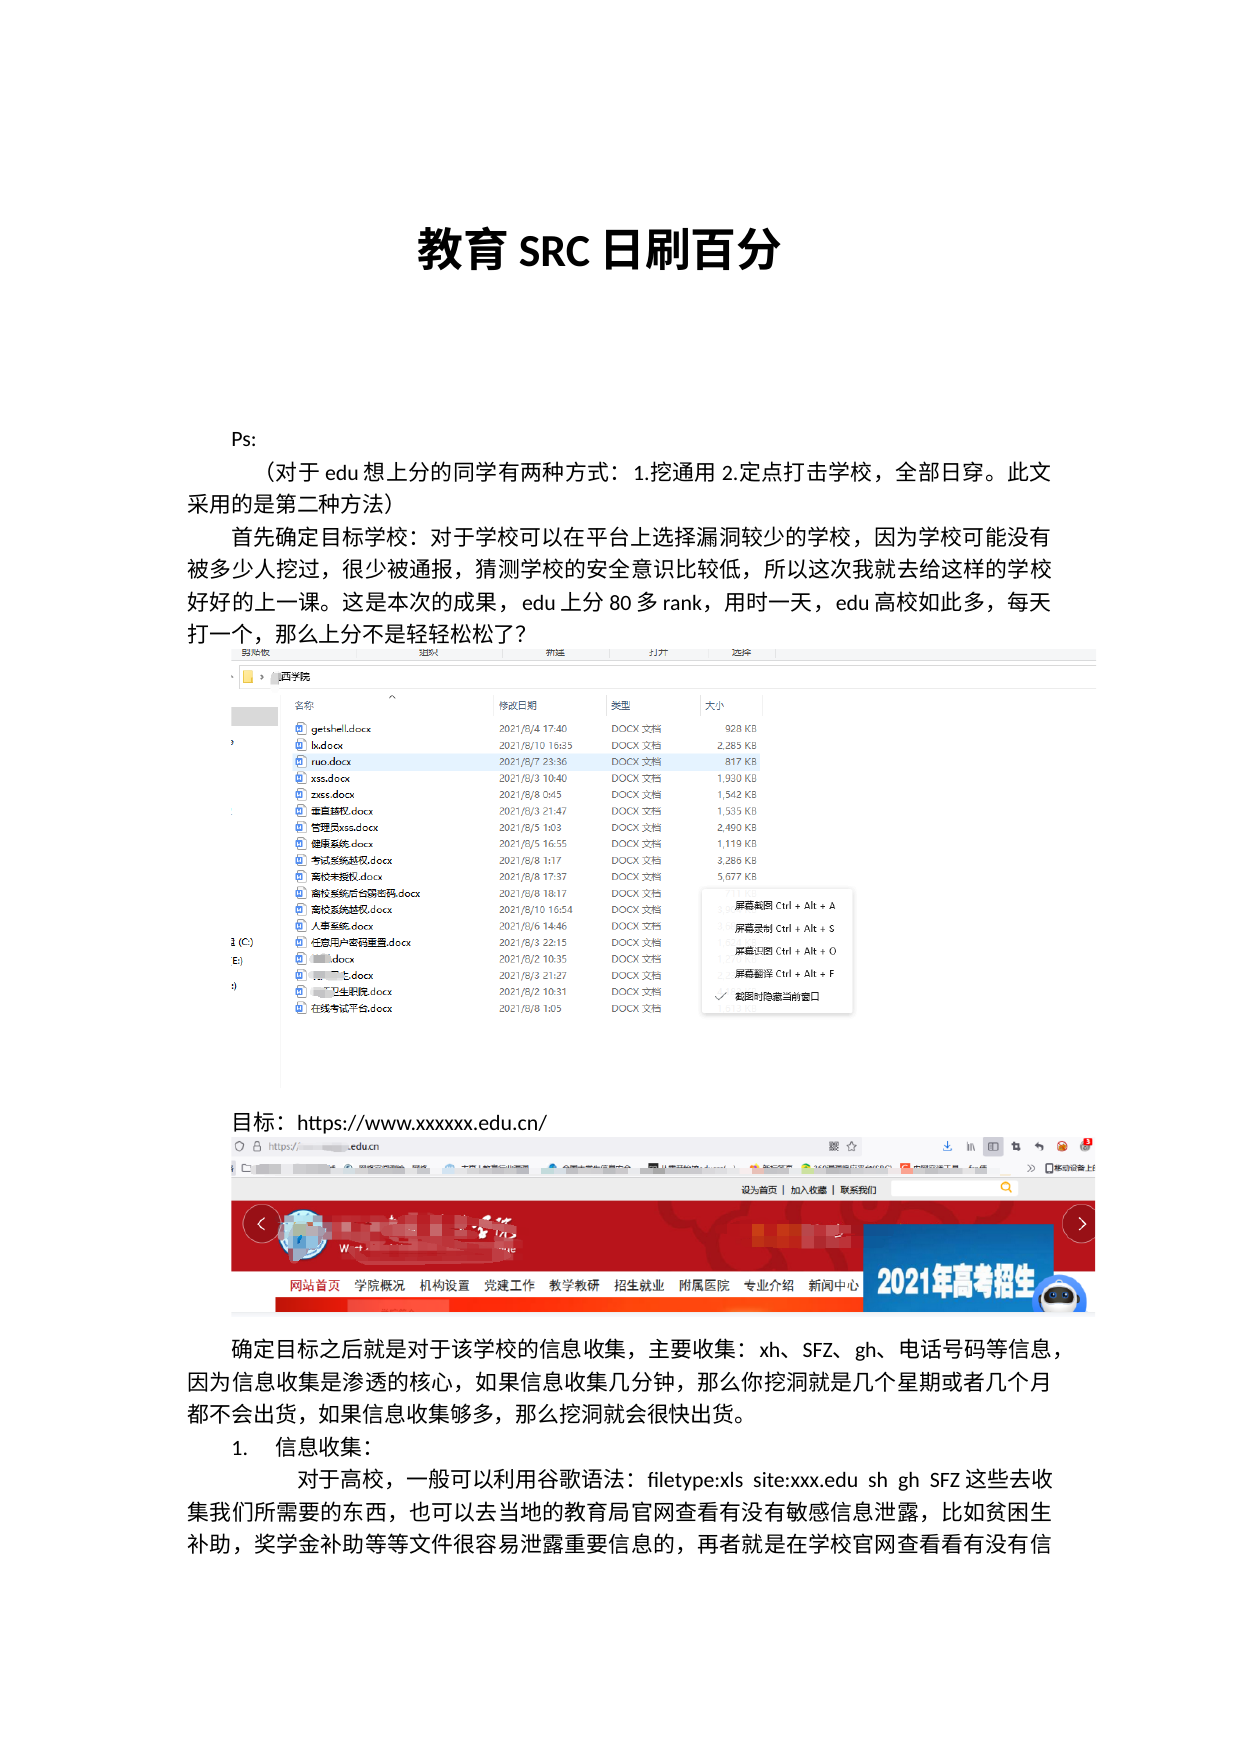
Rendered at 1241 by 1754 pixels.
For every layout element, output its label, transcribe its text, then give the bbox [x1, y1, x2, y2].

picture [231, 1137, 1096, 1317]
text Ps: [187, 422, 1053, 454]
text 目标：https://www.xxxxxx.edu.cn/ [187, 1104, 1053, 1137]
subtitle 教育SRC日刷百分 [187, 197, 1053, 295]
text （对于edu想上分的同学有两种方式：1.挖通用2.定点打击学校，全部日穿。此文采用的是第二种方法） [187, 454, 1053, 519]
picture [231, 649, 1097, 1088]
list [187, 1462, 1053, 1559]
text 首先确定目标学校：对于学校可以在平台上选择漏洞较少的学校，因为学校可能没有被多少人挖过，很少被通报，猜测学校的安全意识比较低，所以这次我就去给这样的学校好好的上一课。这是本次的成果，edu上分80多rank，用时一天，edu高校如此多，每天打一个，那么上分不是轻轻松松了？ [187, 519, 1053, 649]
text 确定目标之后就是对于该学校的信息收集，主要收集：xh、SFZ、gh、电话号码等信息，因为信息收集是渗透的核心，如果信息收集几分钟，那么你挖洞就是几个星期或者几个月都不会出货，如果信息收集够多，那么挖洞就会很快出货。 [187, 1332, 1053, 1429]
list 信息收集： [187, 1429, 1053, 1462]
